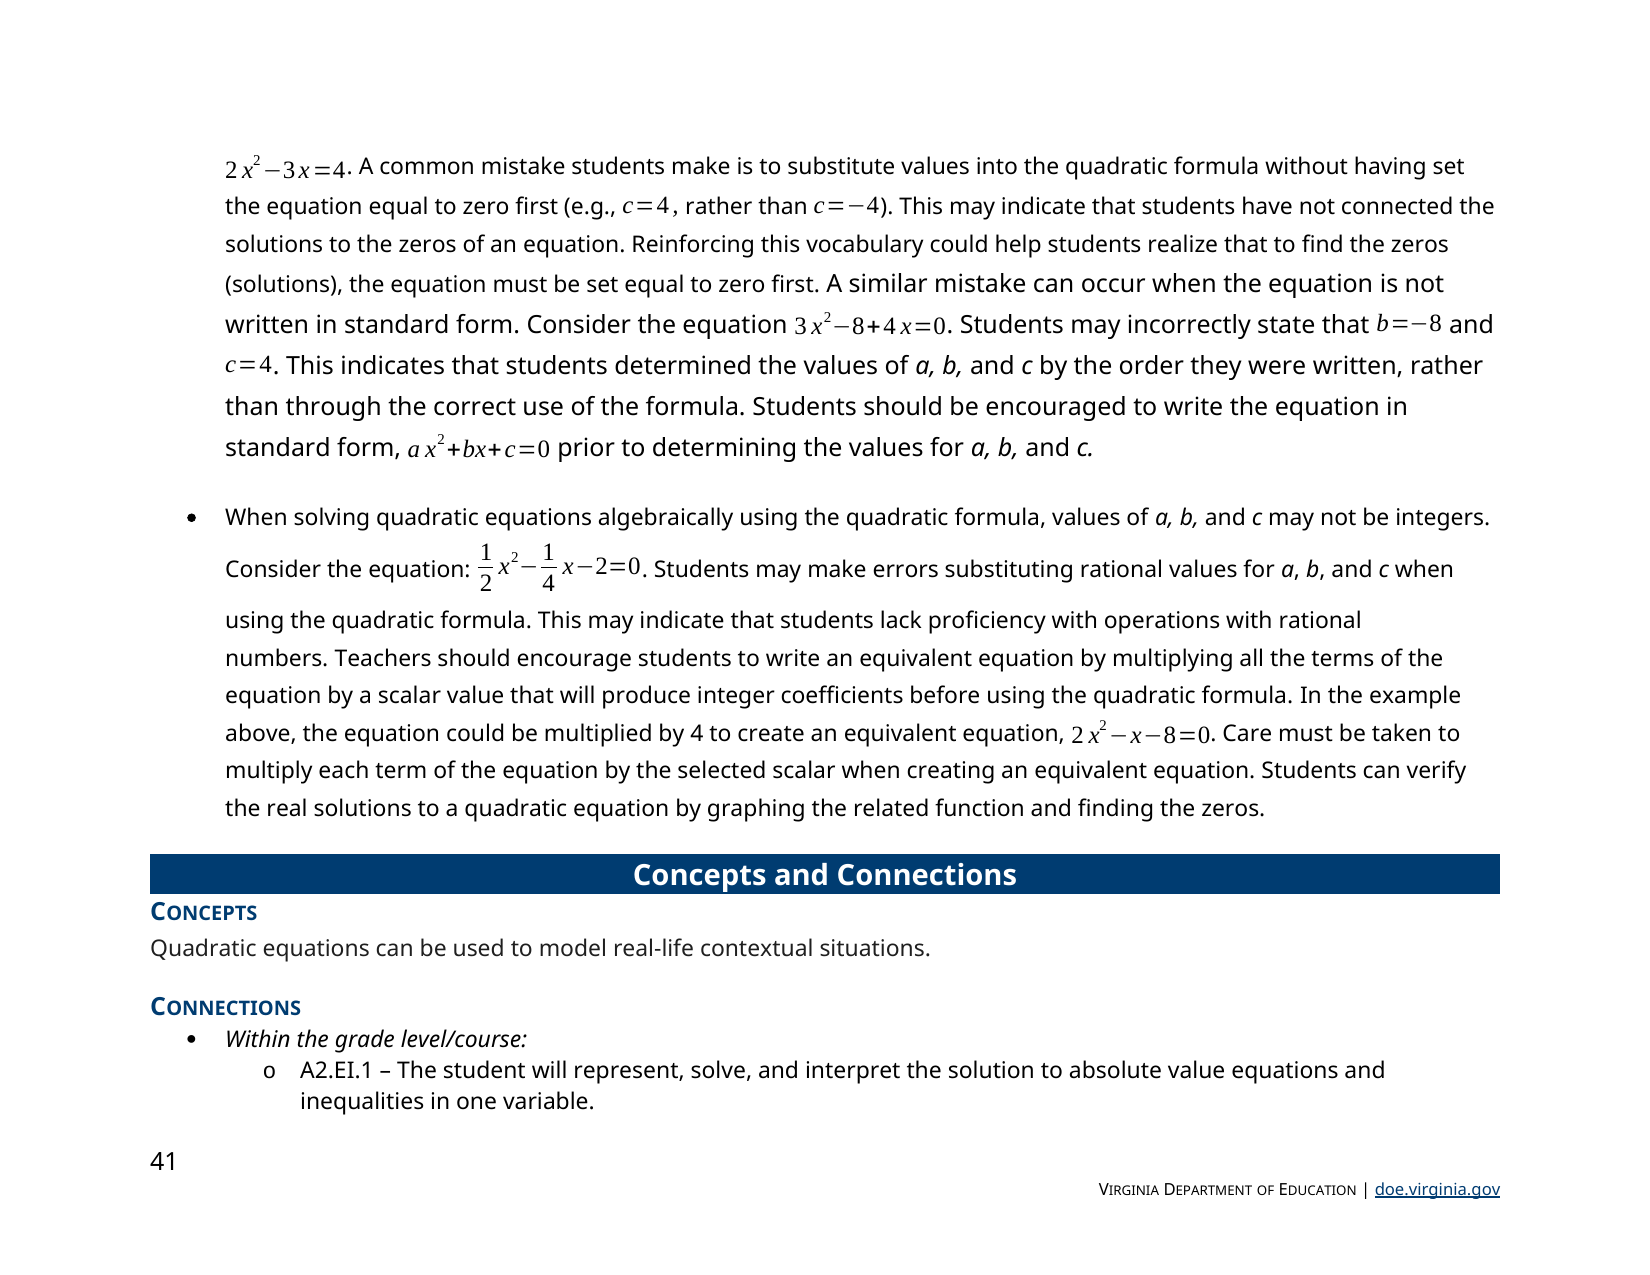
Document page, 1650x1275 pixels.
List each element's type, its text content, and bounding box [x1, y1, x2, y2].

subtitle Concepts and Connections [150, 854, 1500, 894]
subtitle Concepts [150, 894, 1500, 928]
list When solving quadratic equations algebraically using the quadratic formula, values of a, b, and c may not be integers. Consider the equation: . Students may make errors substituting rational values for a, b, and c when using the quadratic formula. This may indicate that students lack proficiency with operations with rational numbers. Teachers should encourage students to write an equivalent equation by multiplying all the terms of the equation by a scalar value that will produce integer coefficients before using the quadratic formula. In the example above, the equation could be multiplied by 4 to create an equivalent equation, . Care must be taken to multiply each term of the equation by the selected scalar when creating an equivalent equation. Students can verify the real solutions to a quadratic equation by graphing the related function and finding the zeros. [187, 501, 1500, 823]
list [187, 150, 1500, 463]
subtitle Connections [150, 989, 1500, 1023]
text Quadratic equations can be used to model real-life contextual situations. [150, 928, 1500, 964]
list Within the grade level/course: [187, 1023, 1500, 1054]
list A2.EI.1 – The student will represent, solve, and interpret the solution to absolute value equations and inequalities in one variable. [262, 1054, 1500, 1117]
